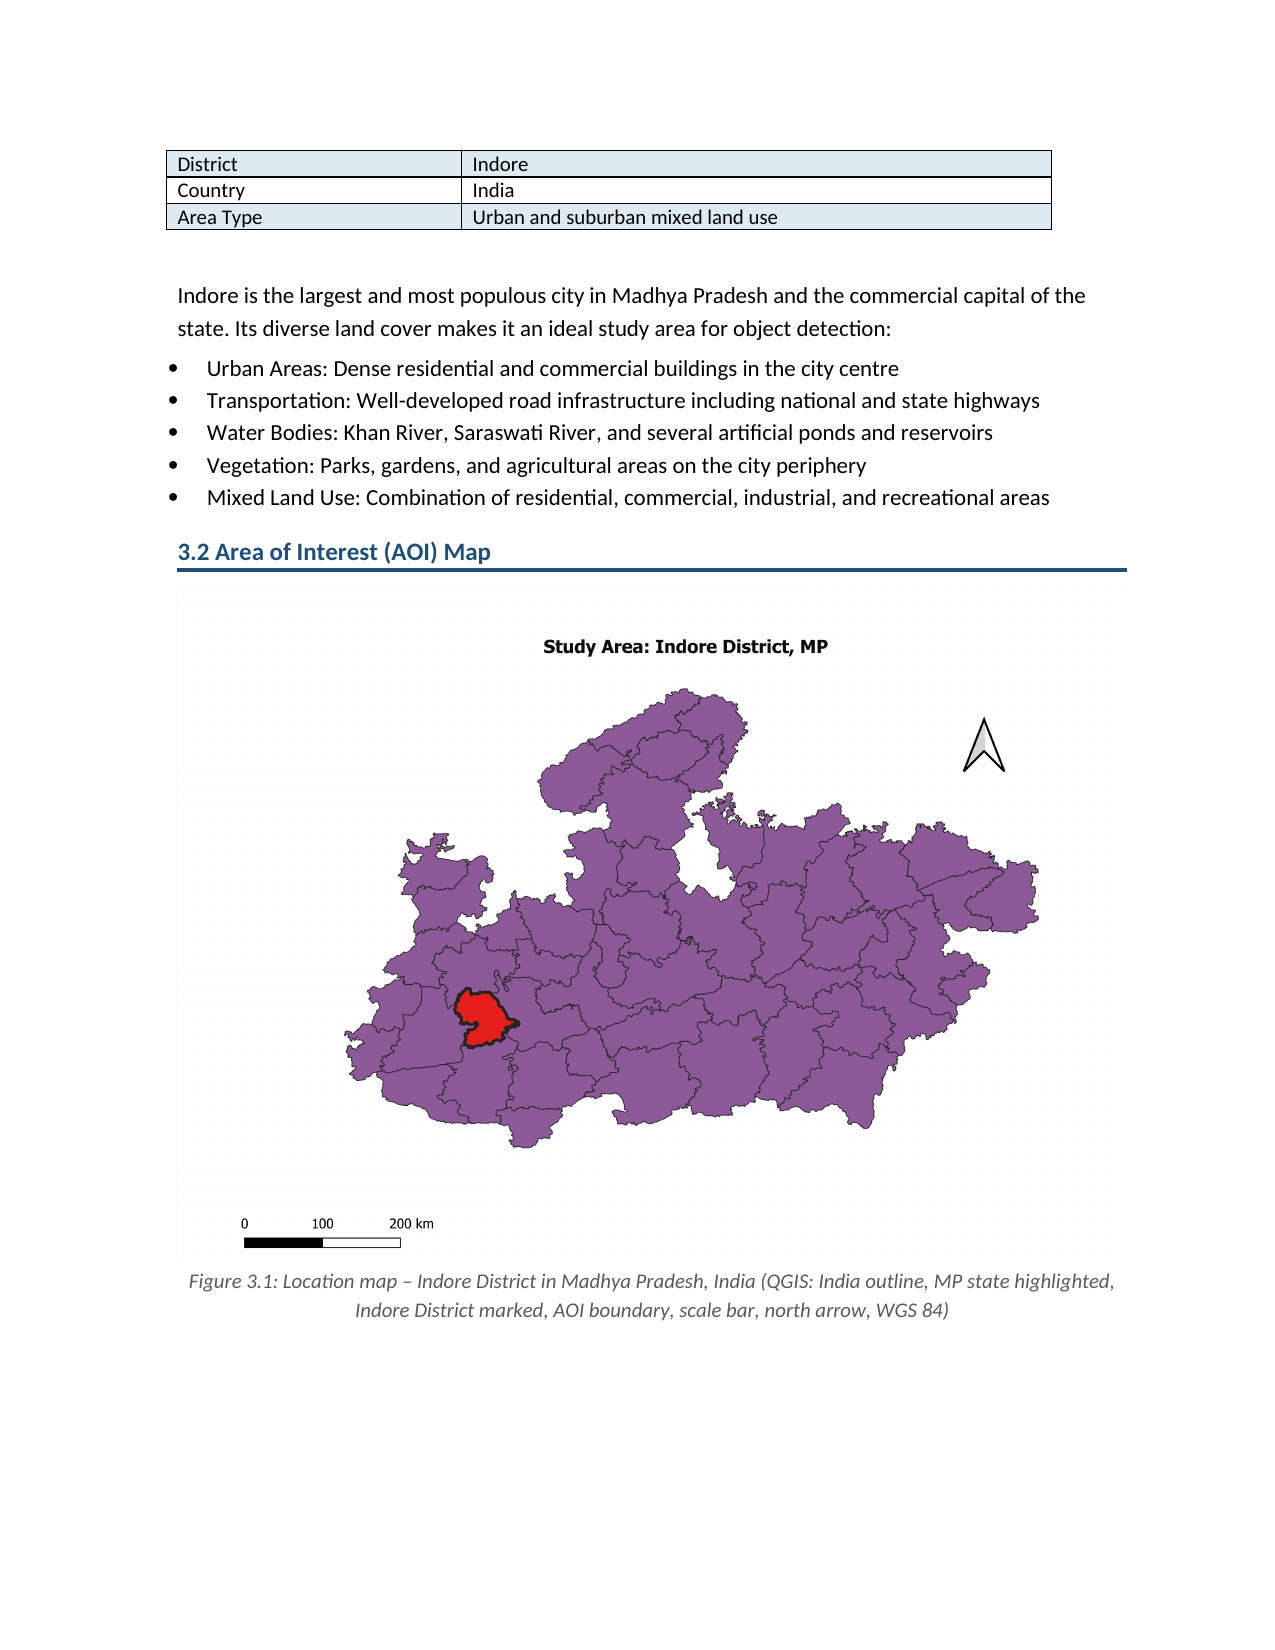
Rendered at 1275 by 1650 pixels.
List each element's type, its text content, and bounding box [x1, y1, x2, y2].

list Vegetation: Parks, gardens, and agricultural areas on the city periphery [169, 451, 1127, 479]
text 3.2 Area of Interest (AOI) Map [177, 536, 1127, 568]
list Mixed Land Use: Combination of residential, commercial, industrial, and recreational areas [169, 483, 1127, 511]
table_cell Urban and suburban mixed land use [462, 204, 1051, 229]
picture [177, 588, 1128, 1261]
list Water Bodies: Khan River, Saraswati River, and several artificial ponds and reservoirs [169, 418, 1127, 447]
list Transportation: Well-developed road infrastructure including national and state highways [169, 386, 1127, 414]
list Urban Areas: Dense residential and commercial buildings in the city centre [169, 354, 1127, 382]
text Indore is the largest and most populous city in Madhya Pradesh and the commercial capital of the state. Its diverse land cover makes it an ideal study area for object detection: [177, 281, 1127, 342]
table_cell India [462, 178, 1051, 203]
table_cell Country [167, 178, 461, 203]
table_cell District [167, 151, 461, 176]
text Figure 3.1: Location map – Indore District in Madhya Pradesh, India (QGIS: India outline, MP state highlighted, Indore District marked, AOI boundary, scale bar, north arrow, WGS 84) [177, 1268, 1127, 1323]
table_cell Indore [462, 151, 1051, 176]
table_cell Area Type [167, 204, 461, 229]
